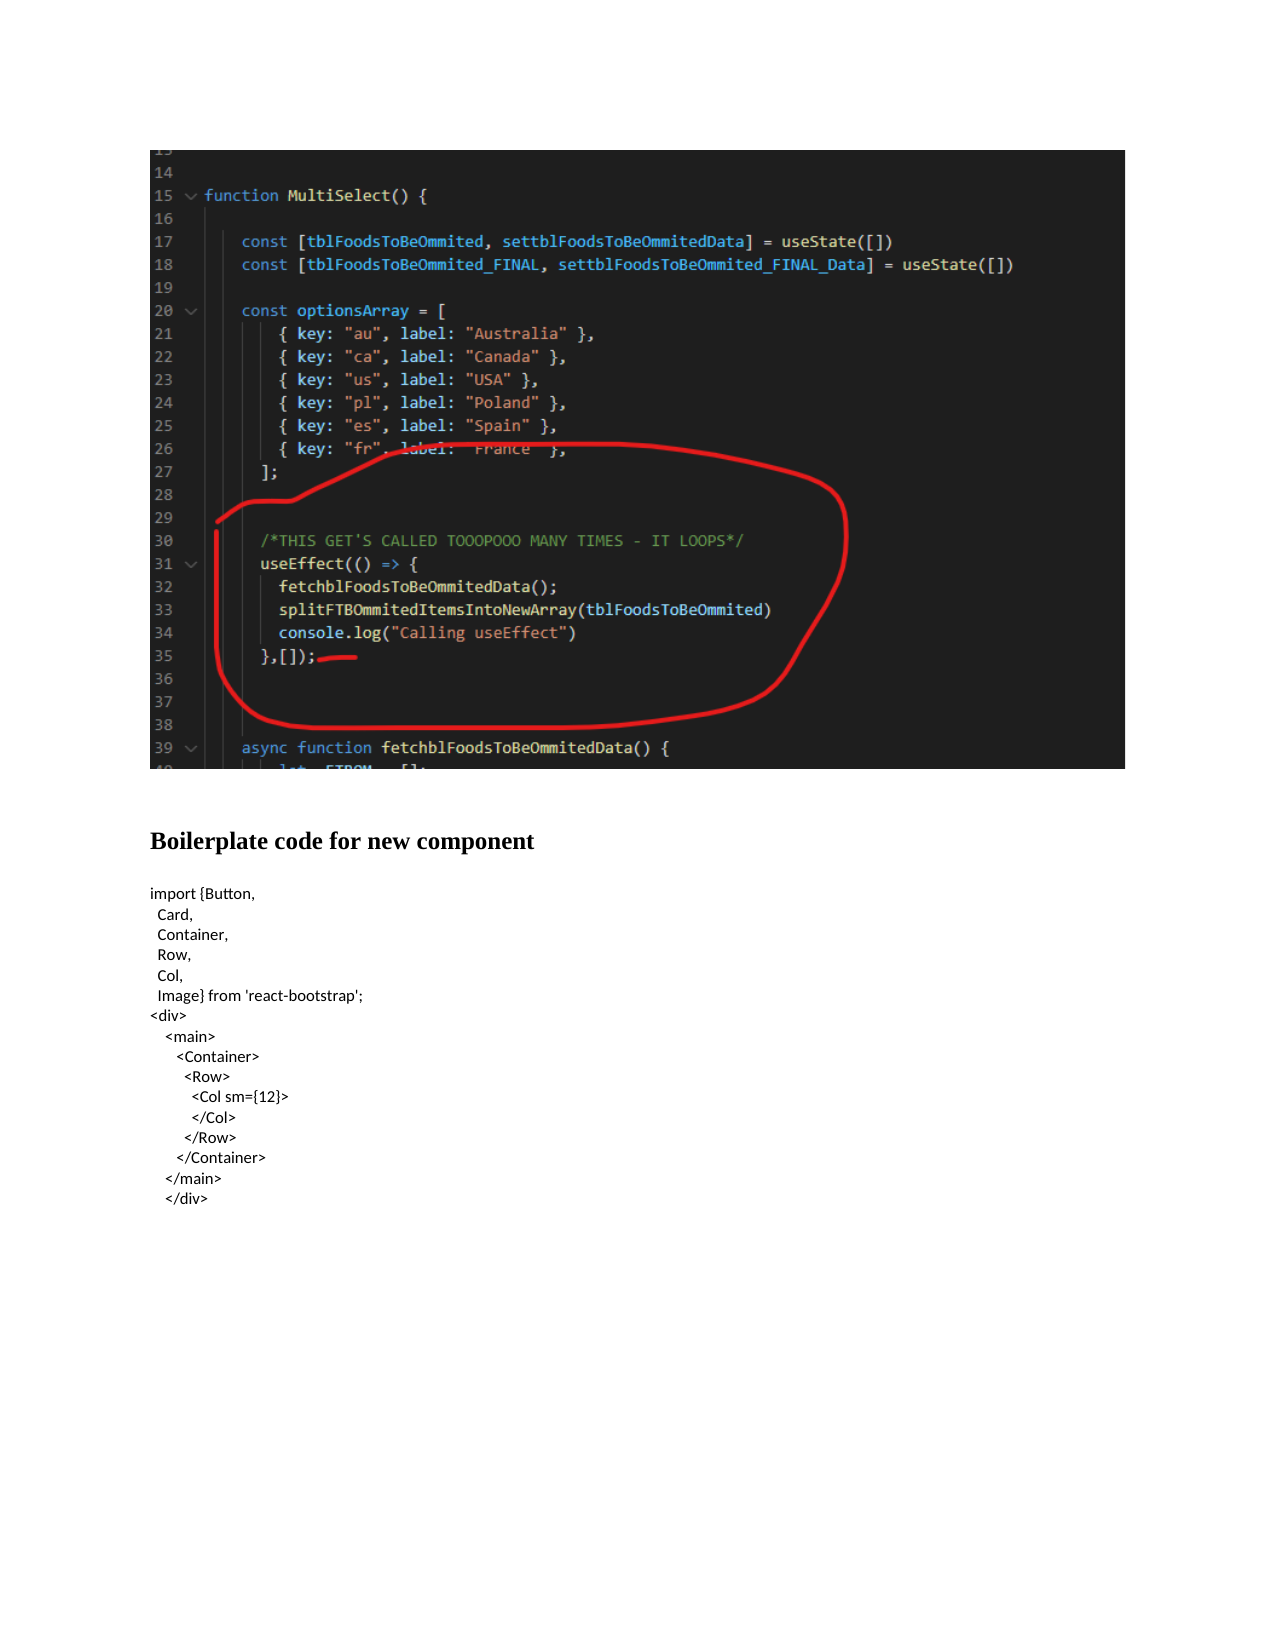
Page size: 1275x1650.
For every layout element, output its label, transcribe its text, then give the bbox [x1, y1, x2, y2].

text </Row> [150, 1127, 1125, 1148]
picture [150, 150, 1125, 769]
text Col, [150, 965, 1125, 985]
text <Col sm={12}> [150, 1087, 1125, 1107]
text Boilerplate code for new component import {Button, [150, 826, 1125, 904]
text Image} from 'react-bootstrap'; [150, 985, 1125, 1006]
text Row, [150, 944, 1125, 965]
text </div> [150, 1188, 1125, 1209]
text <Row> [150, 1066, 1125, 1087]
text <Container> [150, 1046, 1125, 1066]
text <div> [150, 1006, 1125, 1026]
text Container, [150, 924, 1125, 944]
text </Container> [150, 1148, 1125, 1168]
text </Col> [150, 1107, 1125, 1127]
text Card, [150, 904, 1125, 924]
text </main> [150, 1168, 1125, 1188]
text <main> [150, 1026, 1125, 1046]
